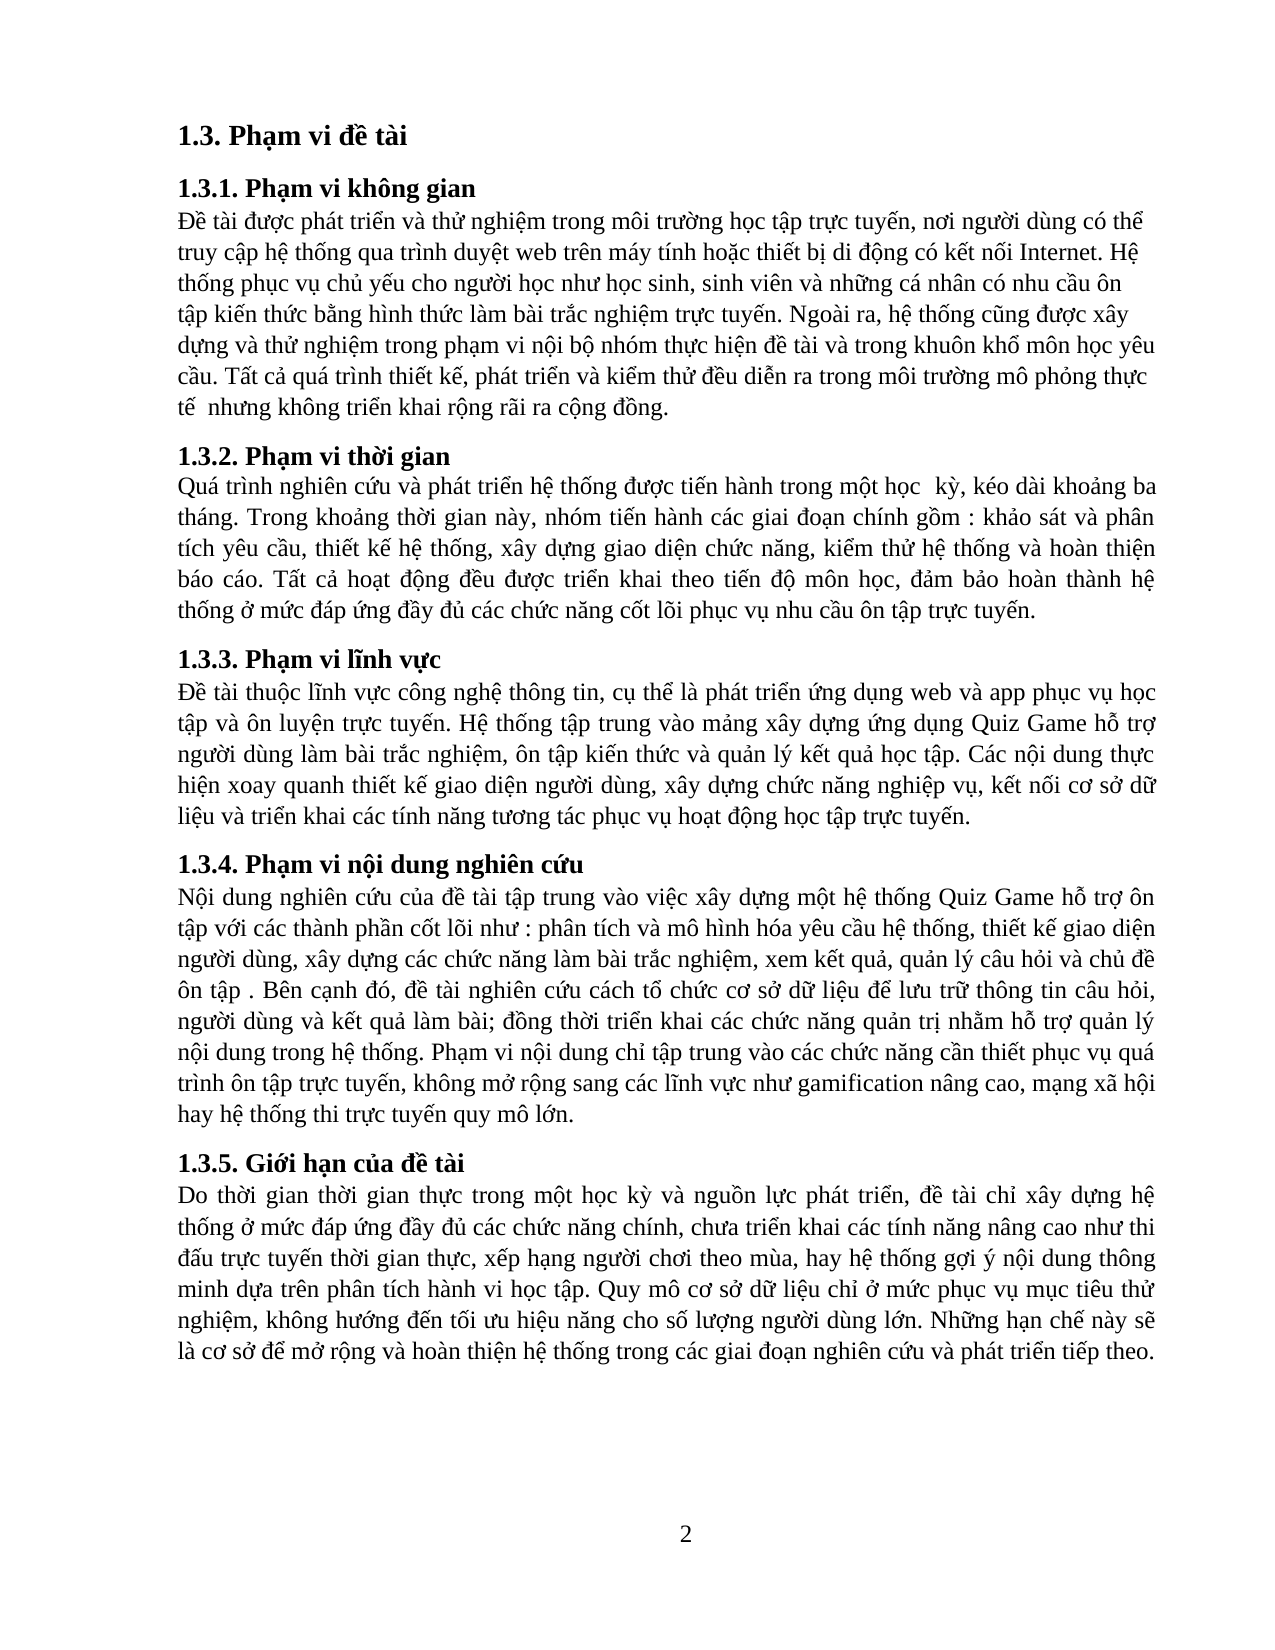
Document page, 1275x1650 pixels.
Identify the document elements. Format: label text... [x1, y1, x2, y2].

text Do thời gian thời gian thực trong một học kỳ và nguồn lực phát triển, đề tài chỉ xây dựng hệ thống ở mức đáp ứng đầy đủ các chức năng chính, chưa triển khai các tính năng nâng cao như thi đấu trực tuyến thời gian thực, xếp hạng người chơi theo mùa, hay hệ thống gợi ý nội dung thông minh dựa trên phân tích hành vi học tập. Quy mô cơ sở dữ liệu chỉ ở mức phục vụ mục tiêu thử nghiệm, không hướng đến tối ưu hiệu năng cho số lượng người dùng lớn. Những hạn chế này sẽ là cơ sở để mở rộng và hoàn thiện hệ thống trong các giai đoạn nghiên cứu và phát triển tiếp theo. [177, 1181, 1157, 1364]
subtitle 1.3.5. Giới hạn của đề tài [177, 1147, 1157, 1178]
subtitle 1.3.1. Phạm vi không gian [177, 173, 1157, 204]
subtitle 1.3.4. Phạm vi nội dung nghiên cứu [177, 848, 1157, 880]
text Quá trình nghiên cứu và phát triển hệ thống được tiến hành trong một học kỳ, kéo dài khoảng ba tháng. Trong khoảng thời gian này, nhóm tiến hành các giai đoạn chính gồm : khảo sát và phân tích yêu cầu, thiết kế hệ thống, xây dựng giao diện chức năng, kiểm thử hệ thống và hoàn thiện báo cáo. Tất cả hoạt động đều được triển khai theo tiến độ môn học, đảm bảo hoàn thành hệ thống ở mức đáp ứng đầy đủ các chức năng cốt lõi phục vụ nhu cầu ôn tập trực tuyến. [177, 471, 1157, 624]
subtitle 1.3. Phạm vi đề tài [177, 118, 1157, 152]
text Nội dung nghiên cứu của đề tài tập trung vào việc xây dựng một hệ thống Quiz Game hỗ trợ ôn tập với các thành phần cốt lõi như : phân tích và mô hình hóa yêu cầu hệ thống, thiết kế giao diện người dùng, xây dựng các chức năng làm bài trắc nghiệm, xem kết quả, quản lý câu hỏi và chủ đề ôn tập . Bên cạnh đó, đề tài nghiên cứu cách tổ chức cơ sở dữ liệu để lưu trữ thông tin câu hỏi, người dùng và kết quả làm bài; đồng thời triển khai các chức năng quản trị nhằm hỗ trợ quản lý nội dung trong hệ thống. Phạm vi nội dung chỉ tập trung vào các chức năng cần thiết phục vụ quá trình ôn tập trực tuyến, không mở rộng sang các lĩnh vực như gamification nâng cao, mạng xã hội hay hệ thống thi trực tuyến quy mô lớn. [177, 882, 1157, 1128]
text 1.3.2. Phạm vi thời gian [177, 440, 1157, 471]
subtitle 1.3.3. Phạm vi lĩnh vực [177, 643, 1157, 674]
text Đề tài được phát triển và thử nghiệm trong môi trường học tập trực tuyến, nơi người dùng có thể truy cập hệ thống qua trình duyệt web trên máy tính hoặc thiết bị di động có kết nối Internet. Hệ thống phục vụ chủ yếu cho người học như học sinh, sinh viên và những cá nhân có nhu cầu ôn tập kiến thức bằng hình thức làm bài trắc nghiệm trực tuyến. Ngoài ra, hệ thống cũng được xây dựng và thử nghiệm trong phạm vi nội bộ nhóm thực hiện đề tài và trong khuôn khổ môn học yêu cầu. Tất cả quá trình thiết kế, phát triển và kiểm thử đều diễn ra trong môi trường mô phỏng thực tế nhưng không triển khai rộng rãi ra cộng đồng. [177, 206, 1157, 421]
text Đề tài thuộc lĩnh vực công nghệ thông tin, cụ thể là phát triển ứng dụng web và app phục vụ học tập và ôn luyện trực tuyến. Hệ thống tập trung vào mảng xây dựng ứng dụng Quiz Game hỗ trợ người dùng làm bài trắc nghiệm, ôn tập kiến thức và quản lý kết quả học tập. Các nội dung thực hiện xoay quanh thiết kế giao diện người dùng, xây dựng chức năng nghiệp vụ, kết nối cơ sở dữ liệu và triển khai các tính năng tương tác phục vụ hoạt động học tập trực tuyến. [177, 677, 1157, 829]
